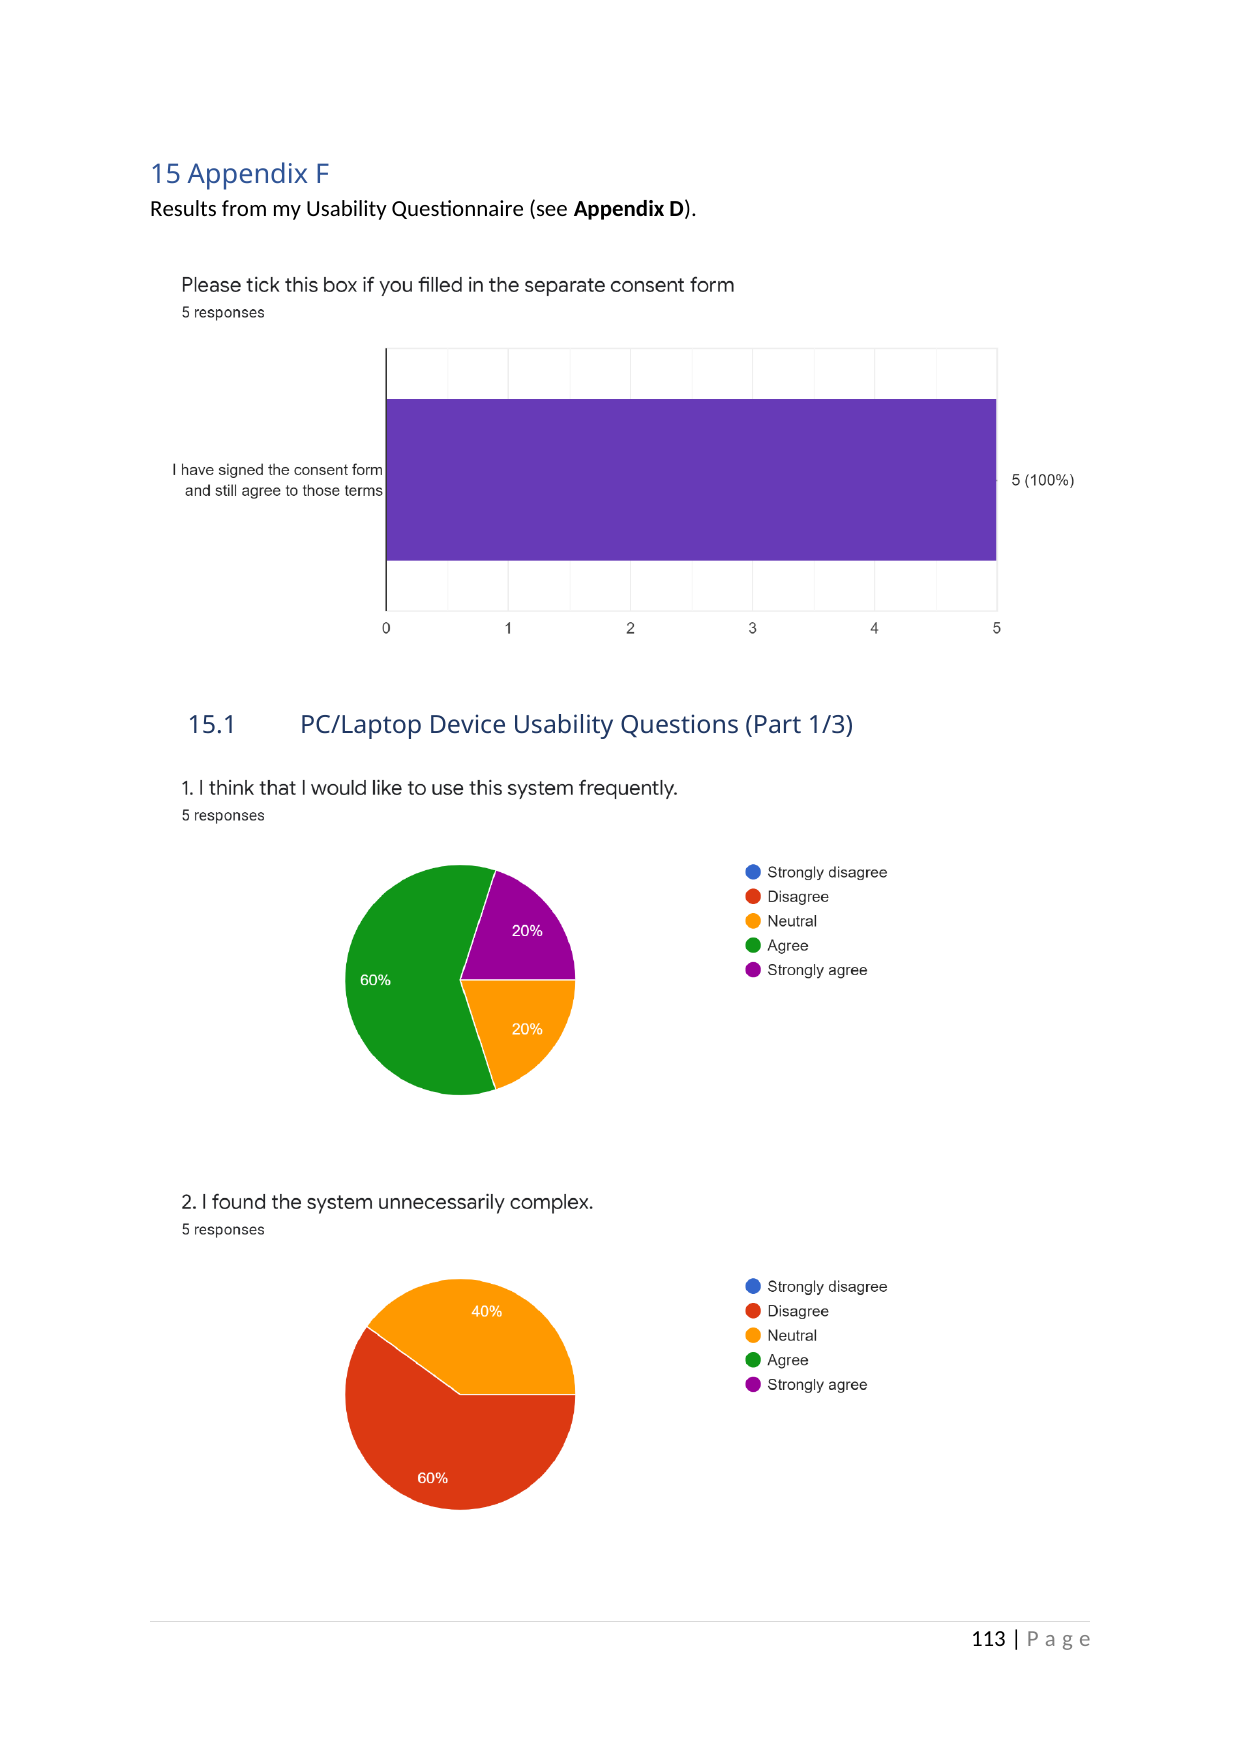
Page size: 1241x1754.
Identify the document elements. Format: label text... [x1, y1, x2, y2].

subtitle PC/Laptop Device Usability Questions (Part 1/3) [187, 707, 1090, 741]
picture [150, 743, 1091, 1139]
subtitle Appendix F [150, 154, 1090, 191]
text Results from my Usability Questionnaire (see Appendix D). [150, 194, 1090, 222]
picture [150, 240, 1091, 688]
picture [150, 1157, 1091, 1554]
